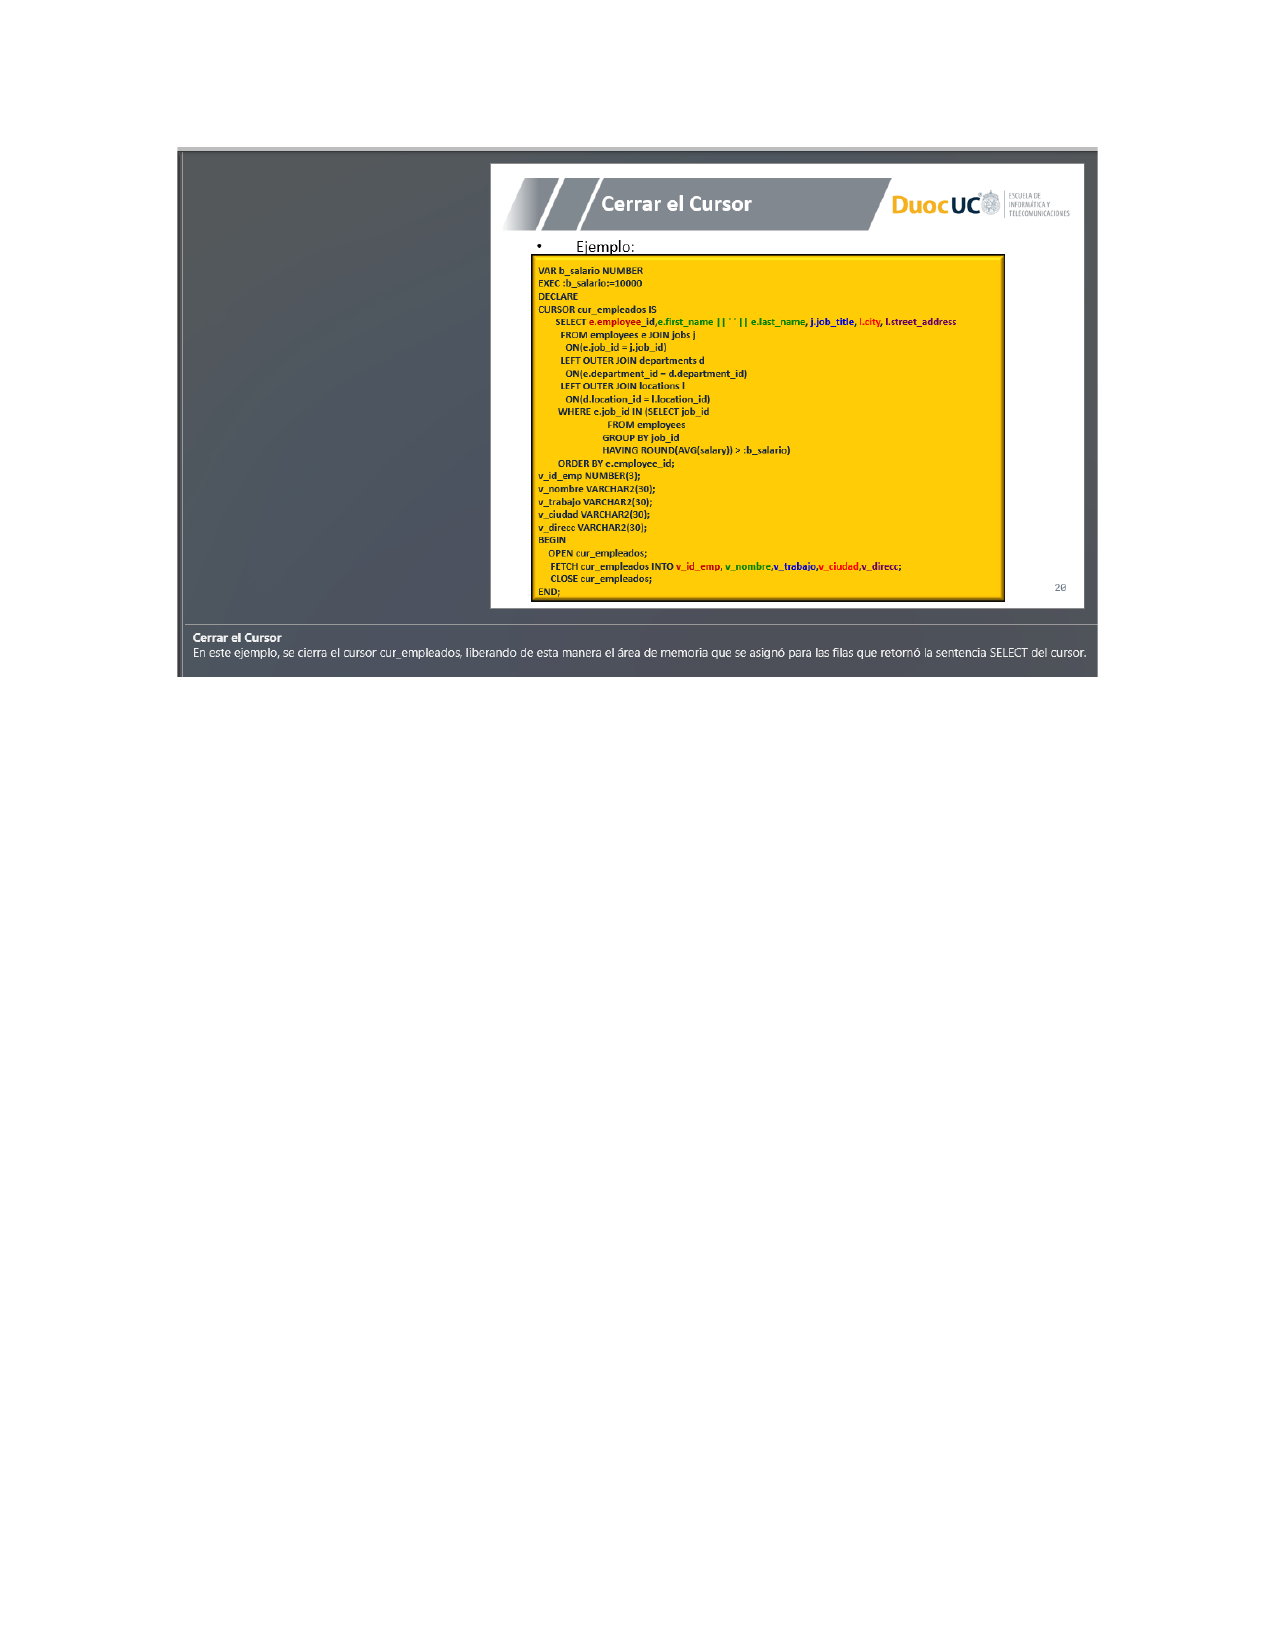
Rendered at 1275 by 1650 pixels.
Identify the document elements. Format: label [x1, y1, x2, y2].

picture [177, 147, 1098, 677]
